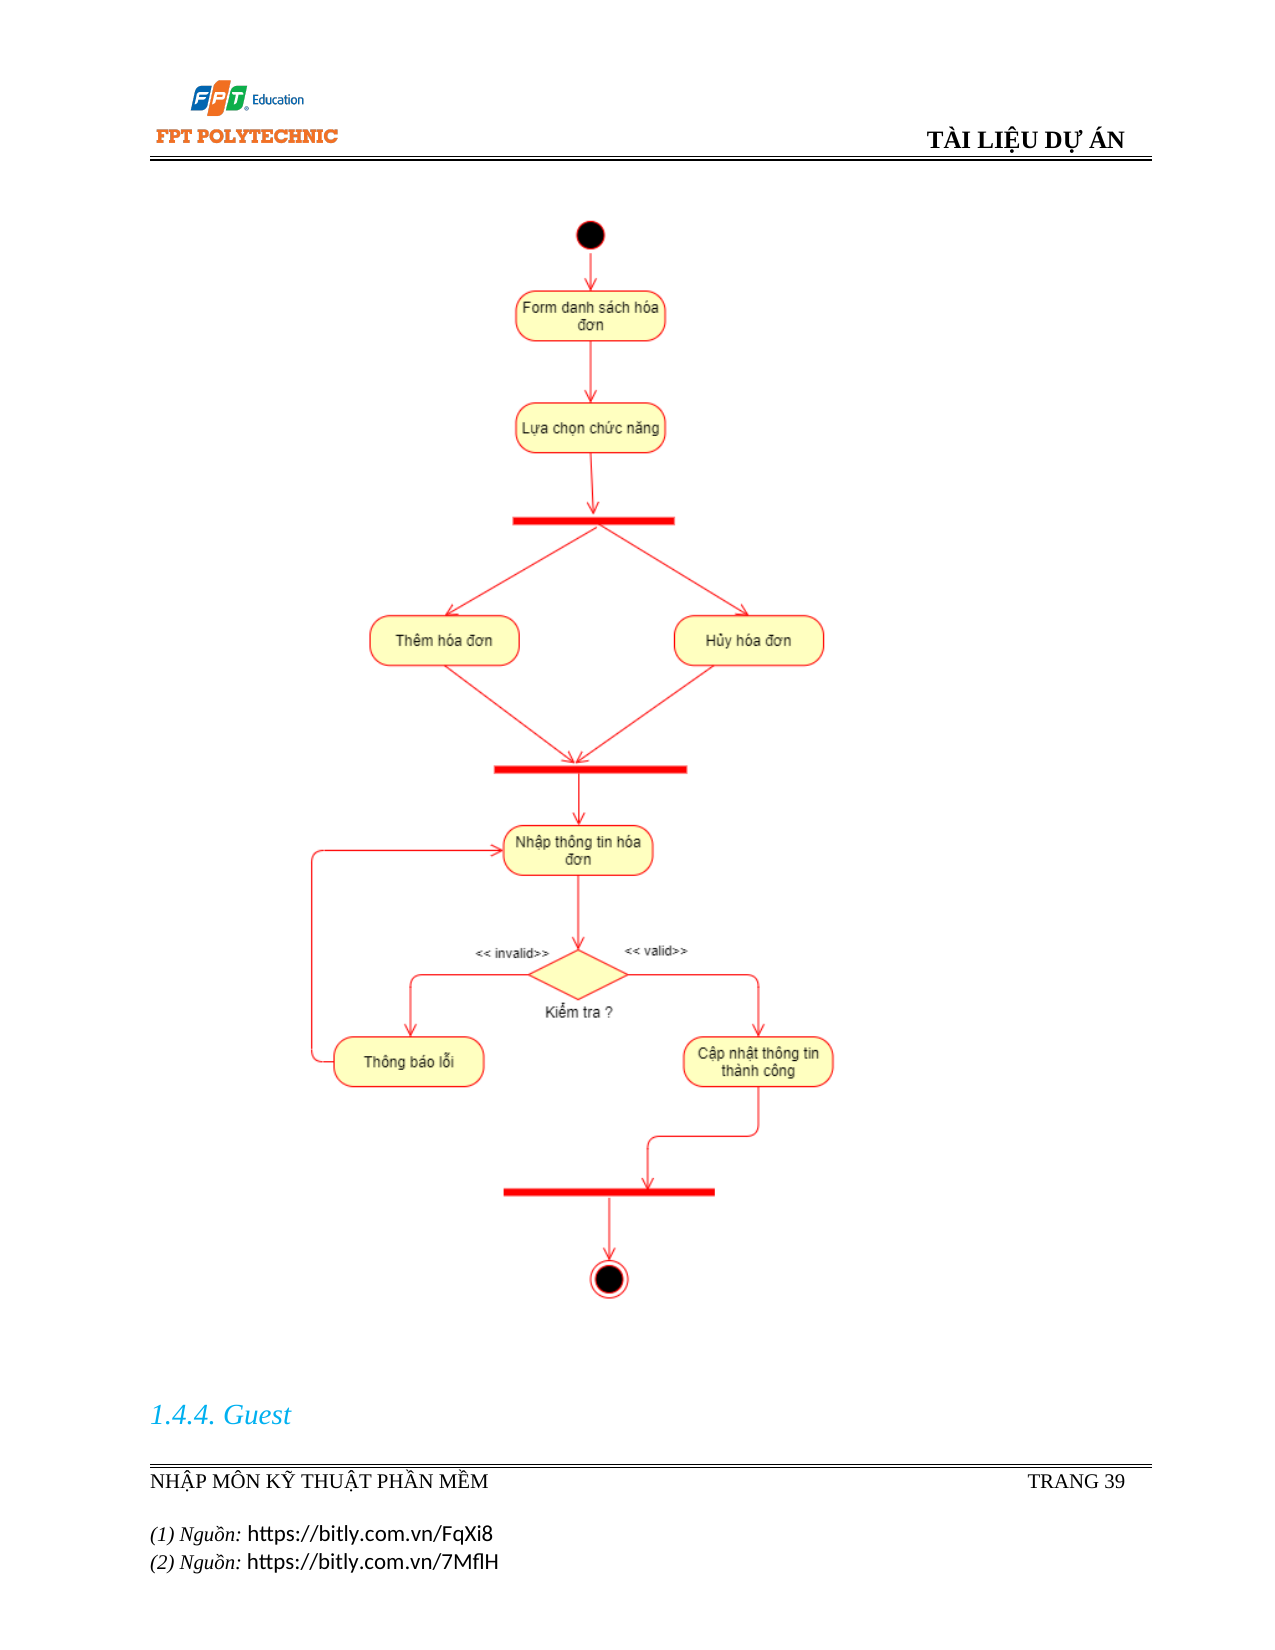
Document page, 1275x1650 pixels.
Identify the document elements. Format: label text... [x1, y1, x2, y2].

picture [150, 75, 344, 149]
text 1.4.4. Guest [150, 1397, 1152, 1430]
picture [300, 216, 838, 1326]
